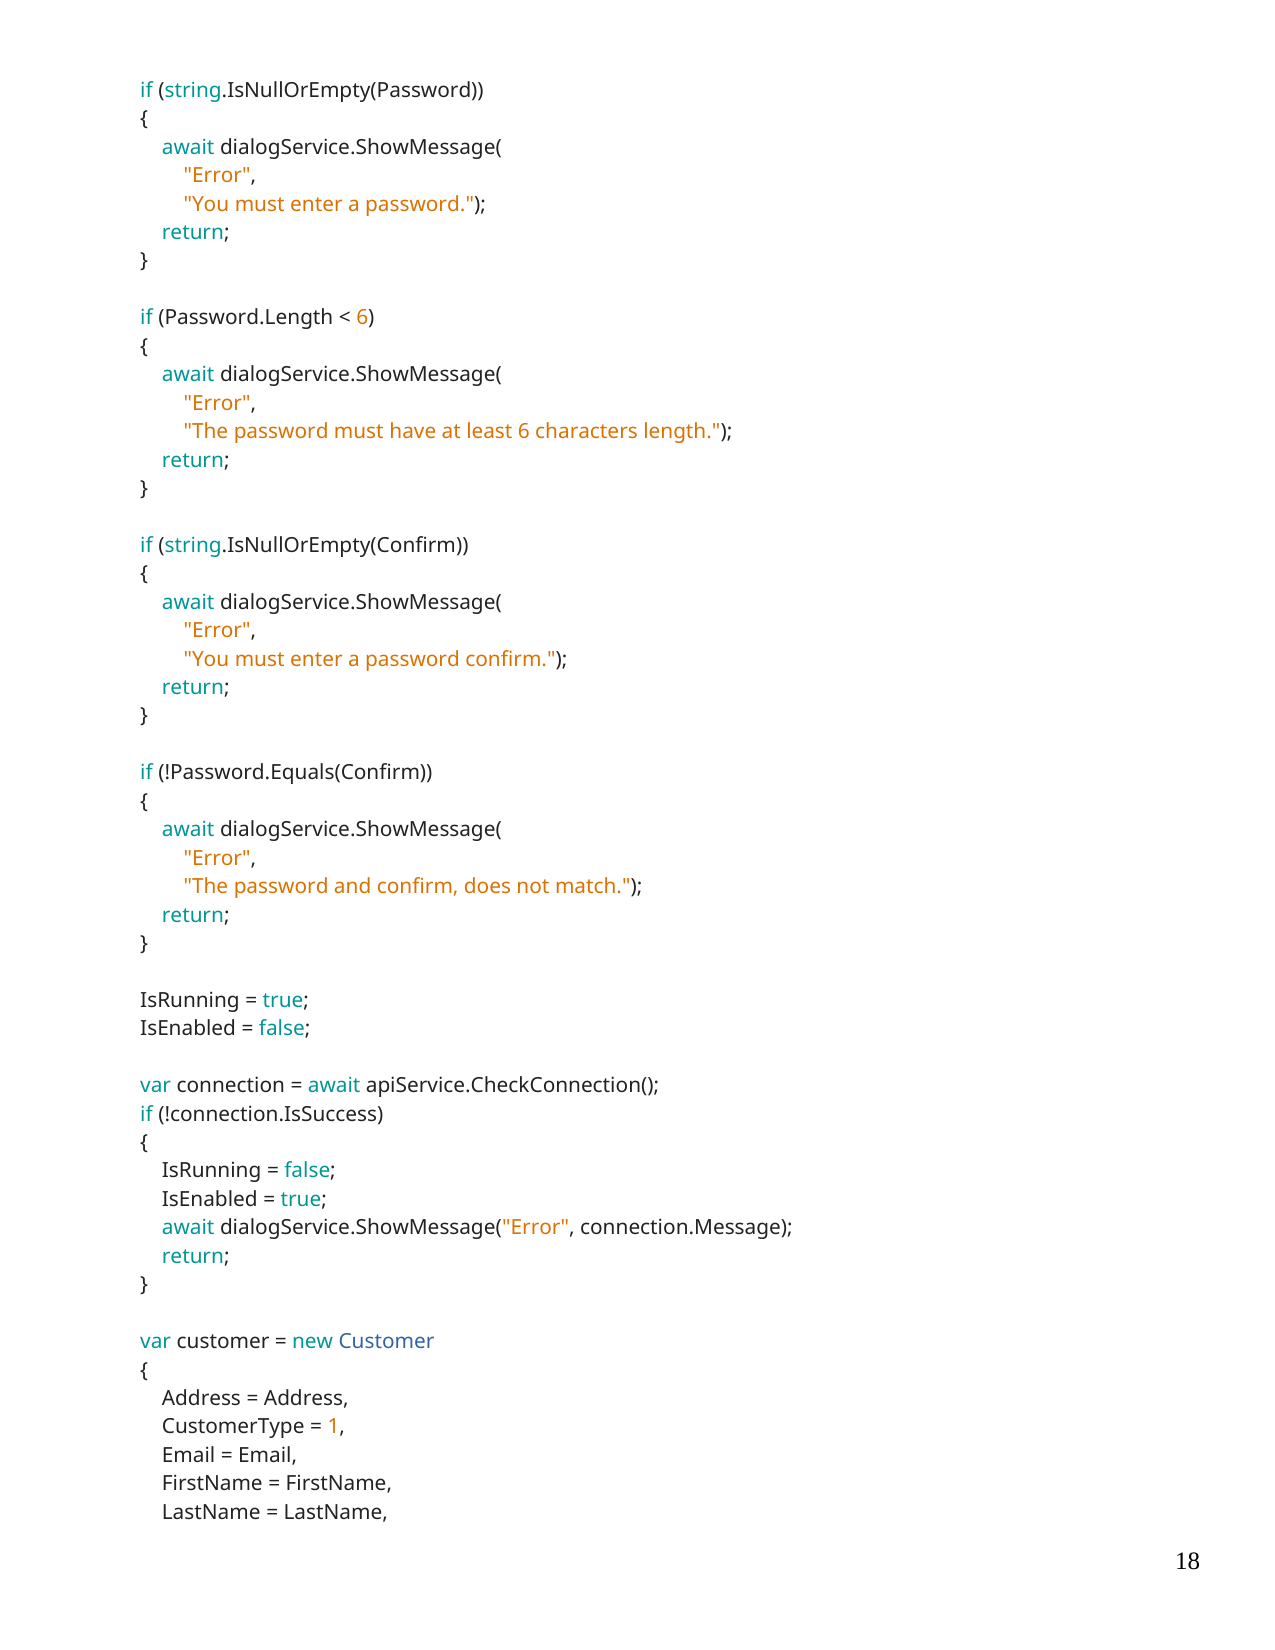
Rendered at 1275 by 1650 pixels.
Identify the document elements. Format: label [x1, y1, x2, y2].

text [75, 75, 1200, 1525]
